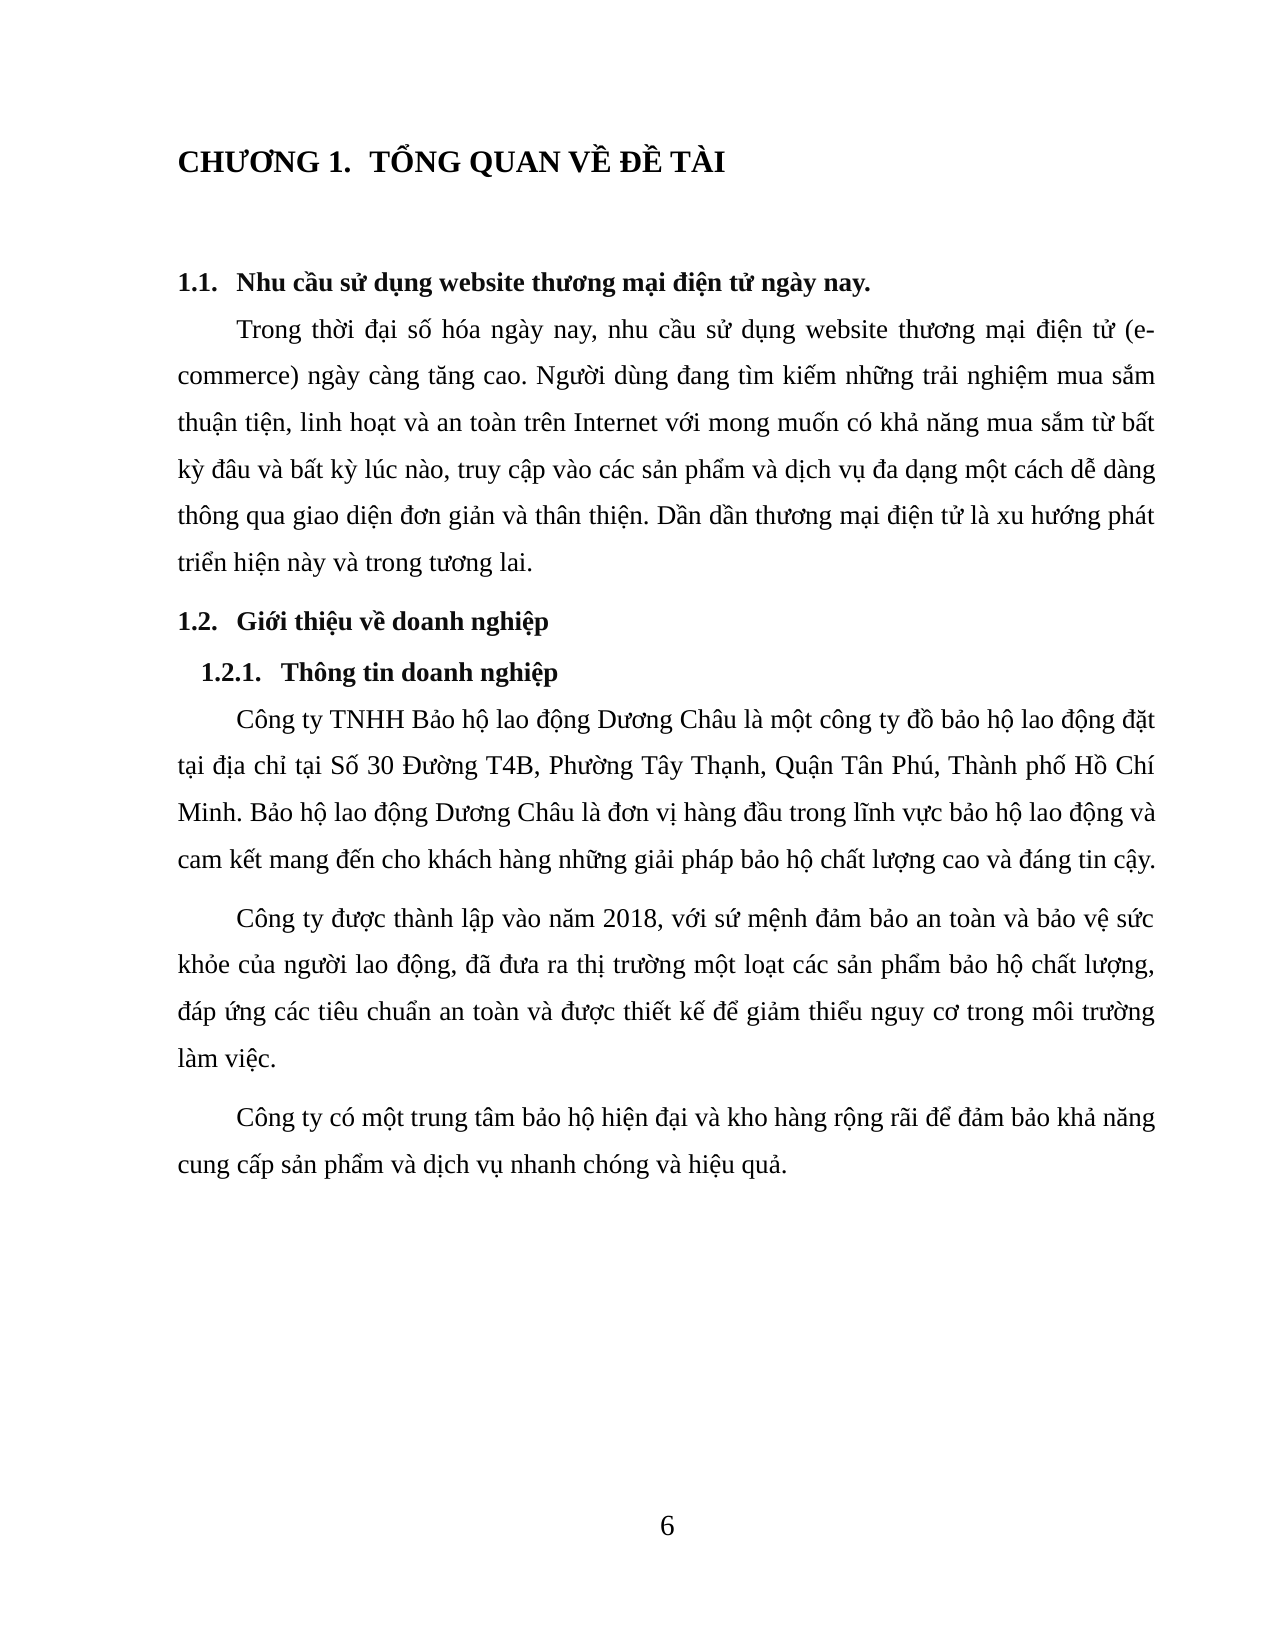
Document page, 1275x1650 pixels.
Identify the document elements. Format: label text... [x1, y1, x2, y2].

text TỔNG QUAN VỀ ĐỀ TÀI [177, 143, 1157, 179]
text Công ty được thành lập vào năm 2018, với sứ mệnh đảm bảo an toàn và bảo vệ sức khỏe của người lao động, đã đưa ra thị trường một loạt các sản phẩm bảo hộ chất lượng, đáp ứng các tiêu chuẩn an toàn và được thiết kế để giảm thiểu nguy cơ trong môi trường làm việc. [177, 902, 1157, 1073]
text Công ty TNHH Bảo hộ lao động Dương Châu là một công ty đồ bảo hộ lao động đặt tại địa chỉ tại Số 30 Đường T4B, Phường Tây Thạnh, Quận Tân Phú, Thành phố Hồ Chí Minh. Bảo hộ lao động Dương Châu là đơn vị hàng đầu trong lĩnh vực bảo hộ lao động và cam kết mang đến cho khách hàng những giải pháp bảo hộ chất lượng cao và đáng tin cậy. [177, 703, 1157, 874]
text Thông tin doanh nghiệp [201, 656, 1157, 687]
text Trong thời đại số hóa ngày nay, nhu cầu sử dụng website thương mại điện tử (e-commerce) ngày càng tăng cao. Người dùng đang tìm kiếm những trải nghiệm mua sắm thuận tiện, linh hoạt và an toàn trên Internet với mong muốn có khả năng mua sắm từ bất kỳ đâu và bất kỳ lúc nào, truy cập vào các sản phẩm và dịch vụ đa dạng một cách dễ dàng thông qua giao diện đơn giản và thân thiện. Dần dần thương mại điện tử là xu hướng phát triển hiện này và trong tương lai. [177, 313, 1157, 577]
text Giới thiệu về doanh nghiệp [177, 605, 1157, 636]
text Nhu cầu sử dụng website thương mại điện tử ngày nay. [177, 266, 1157, 297]
text Công ty có một trung tâm bảo hộ hiện đại và kho hàng rộng rãi để đảm bảo khả năng cung cấp sản phẩm và dịch vụ nhanh chóng và hiệu quả. [177, 1101, 1157, 1179]
